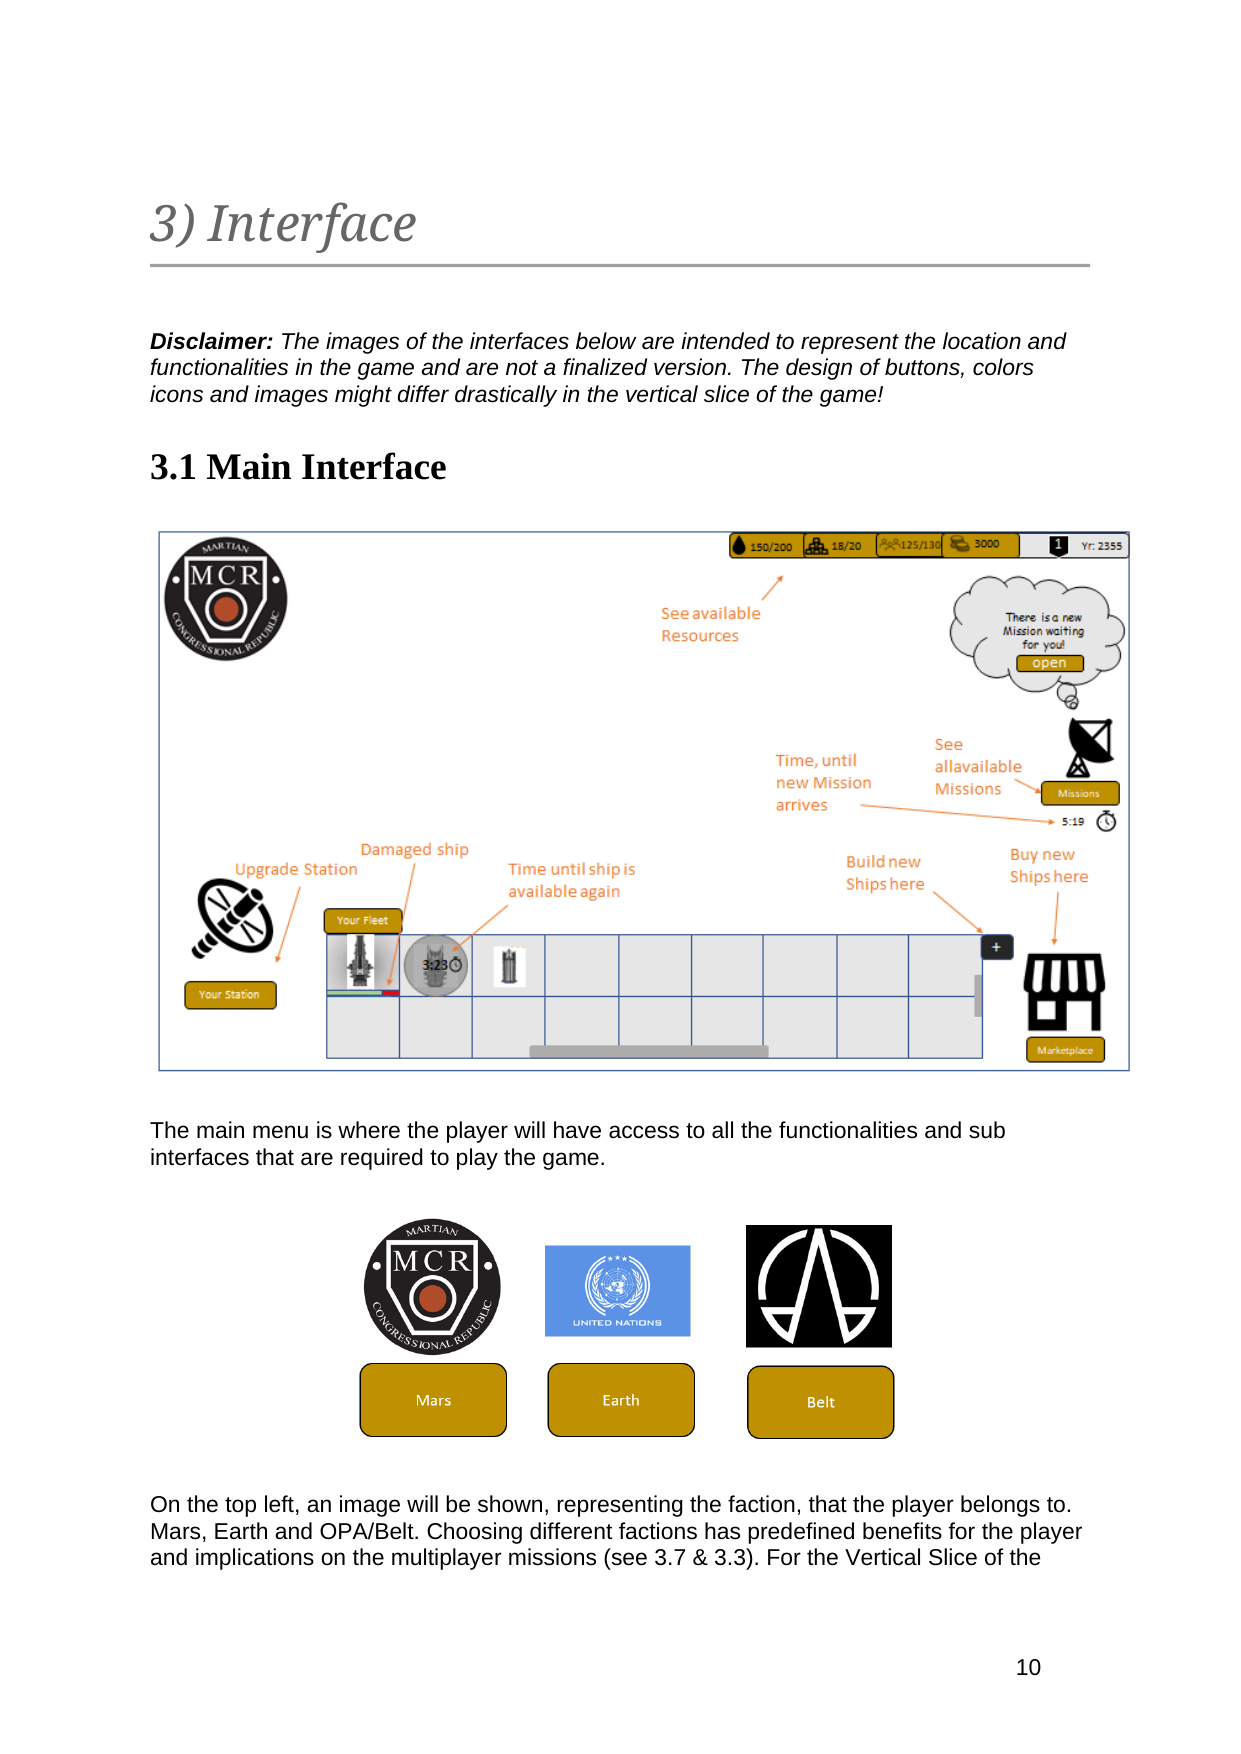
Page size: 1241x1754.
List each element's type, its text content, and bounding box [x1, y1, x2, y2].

text The main menu is where the player will have access to all the functionalities and sub interfaces that are required to play the game. [150, 1117, 1090, 1170]
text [150, 1491, 1090, 1571]
subtitle 3.1 Main Interface [150, 444, 1090, 487]
picture [150, 525, 1136, 1080]
text Disclaimer: The images of the interfaces below are intended to represent the location and functionalities in the game and are not a finalized version. The design of buttons, colors icons and images might differ drastically in the vertical slice of the game! [150, 328, 1090, 407]
picture [338, 1207, 902, 1454]
subtitle 3) Interface [150, 187, 1090, 256]
